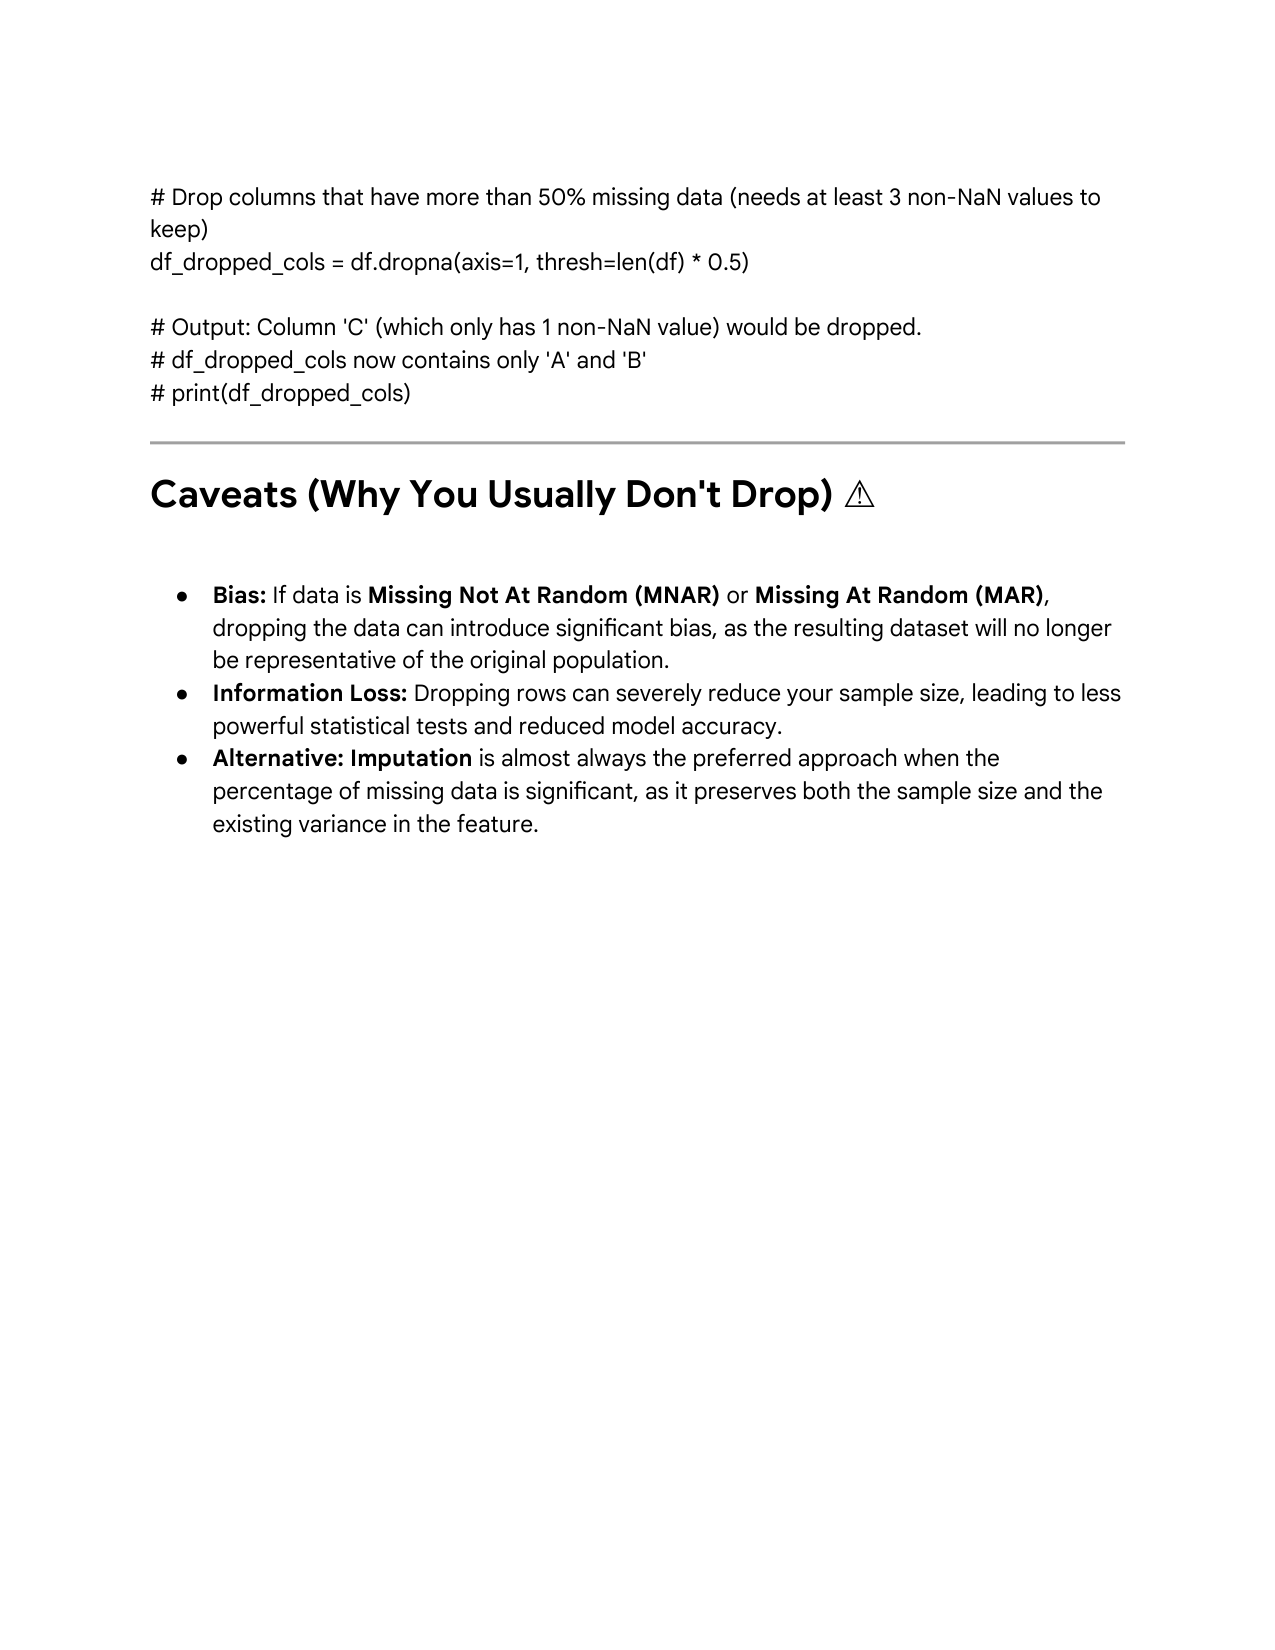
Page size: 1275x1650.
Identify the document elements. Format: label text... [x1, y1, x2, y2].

list Alternative: Imputation is almost always the preferred approach when the percentage of missing data is significant, as it preserves both the sample size and the existing variance in the feature. [175, 744, 1125, 839]
list Bias: If data is Missing Not At Random (MNAR) or Missing At Random (MAR), dropping the data can introduce significant bias, as the resulting dataset will no longer be representative of the original population. [175, 581, 1125, 675]
list Information Loss: Dropping rows can severely reduce your sample size, leading to less powerful statistical tests and reduced model accuracy. [175, 679, 1125, 741]
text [150, 150, 1125, 438]
subtitle Caveats (Why You Usually Don't Drop) ⚠️ [150, 471, 1125, 518]
